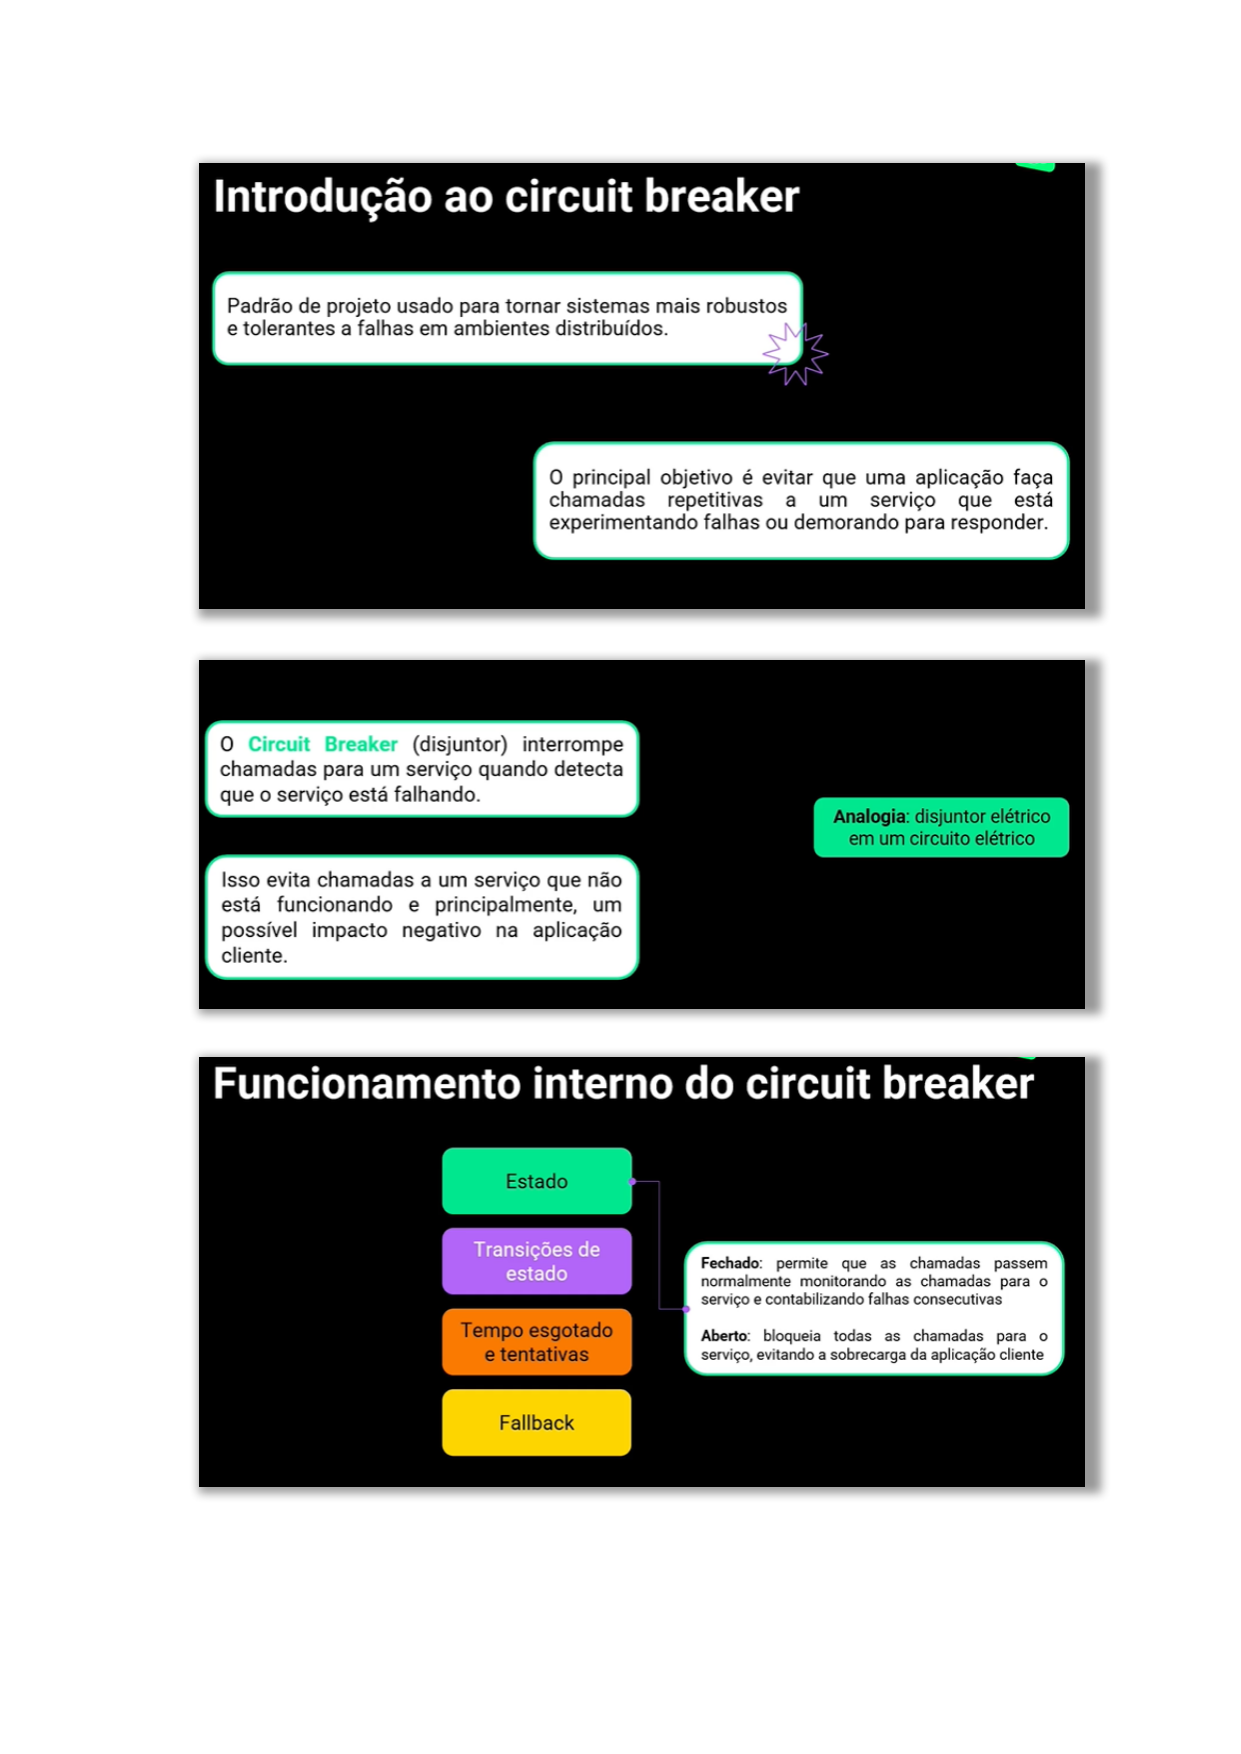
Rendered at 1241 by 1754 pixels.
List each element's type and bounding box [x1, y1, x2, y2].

picture [199, 1057, 1085, 1487]
picture [199, 660, 1085, 1009]
picture [199, 163, 1085, 609]
